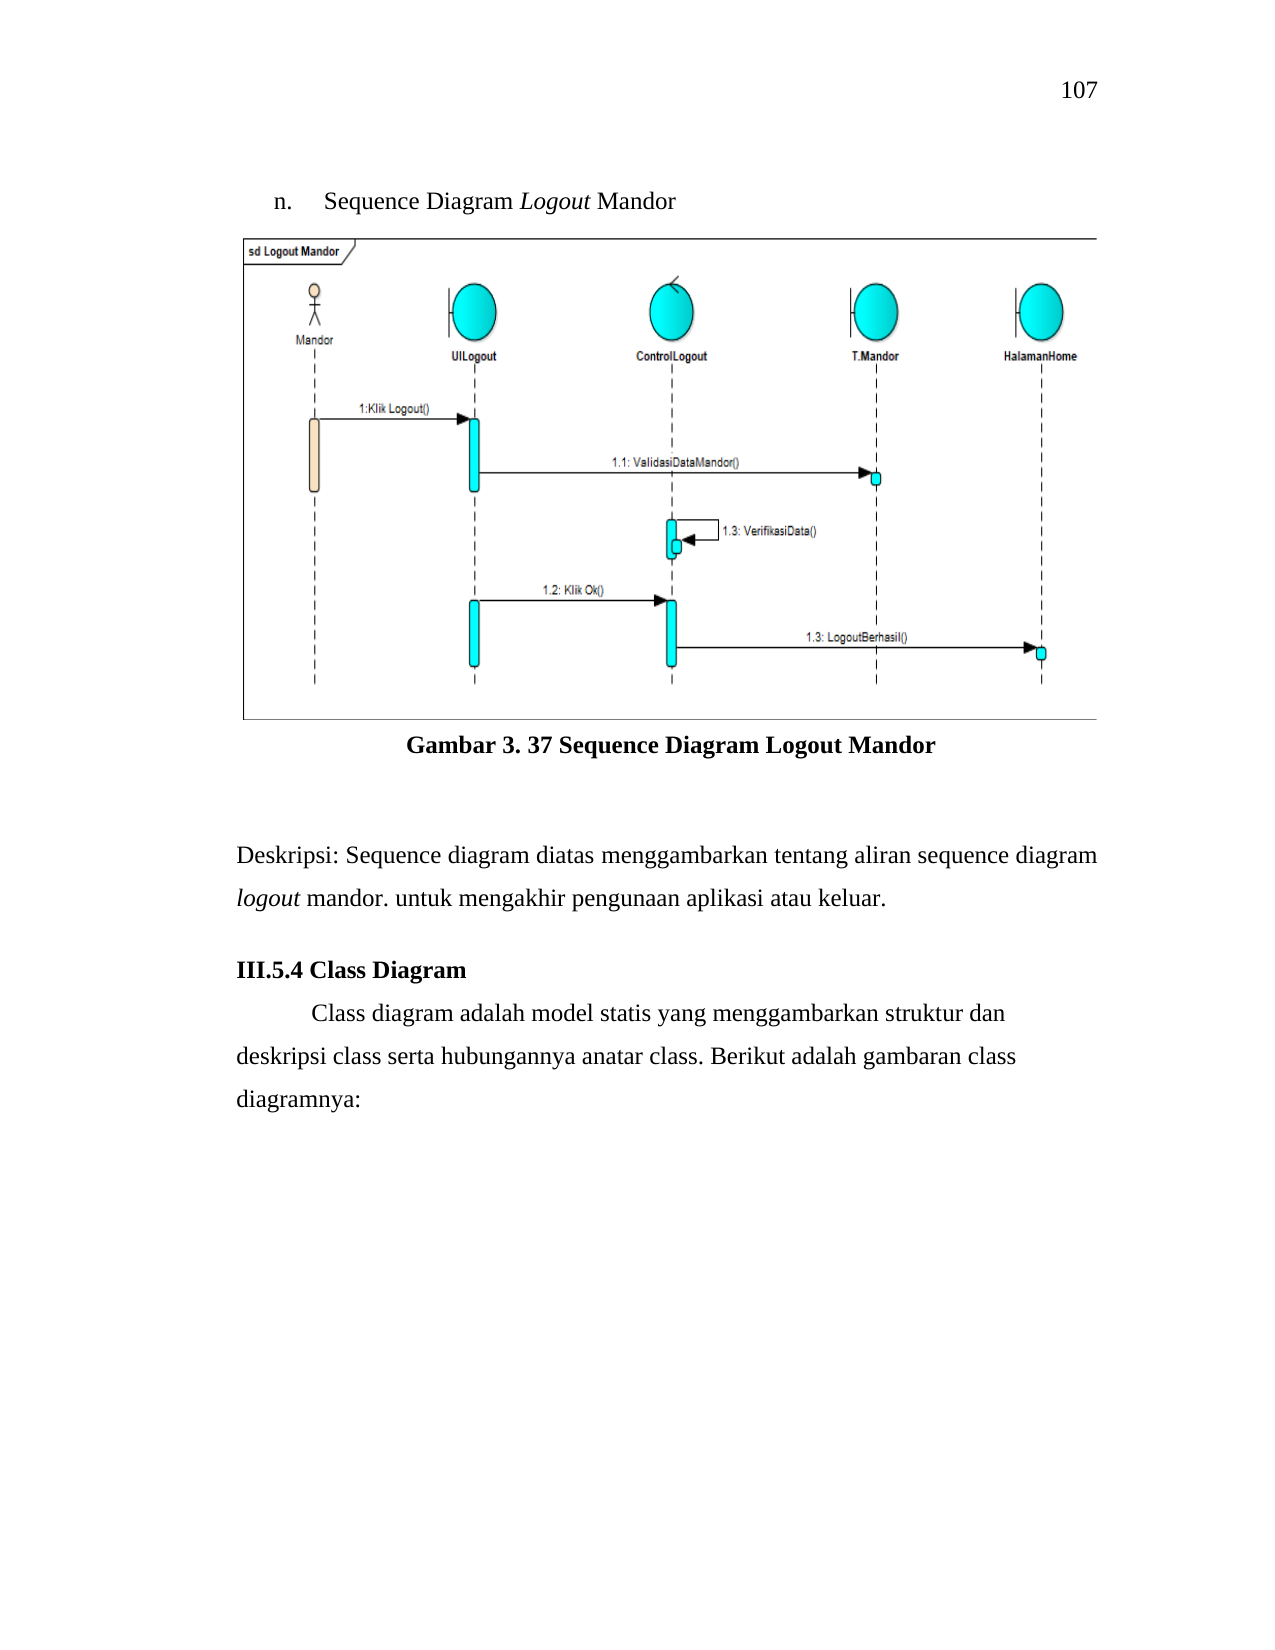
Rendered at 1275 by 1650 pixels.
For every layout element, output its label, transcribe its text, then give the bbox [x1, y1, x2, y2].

subtitle Class Diagram [236, 955, 1098, 984]
text Class diagram adalah model statis yang menggambarkan struktur dan deskripsi class serta hubungannya anatar class. Berikut adalah gambaran class diagramnya: [236, 998, 1098, 1113]
text Deskripsi: Sequence diagram diatas menggambarkan tentang aliran sequence diagram logout mandor. untuk mengakhir pengunaan aplikasi atau keluar. [236, 840, 1098, 912]
list Sequence Diagram Logout Mandor [274, 186, 1098, 215]
picture [242, 237, 1098, 720]
